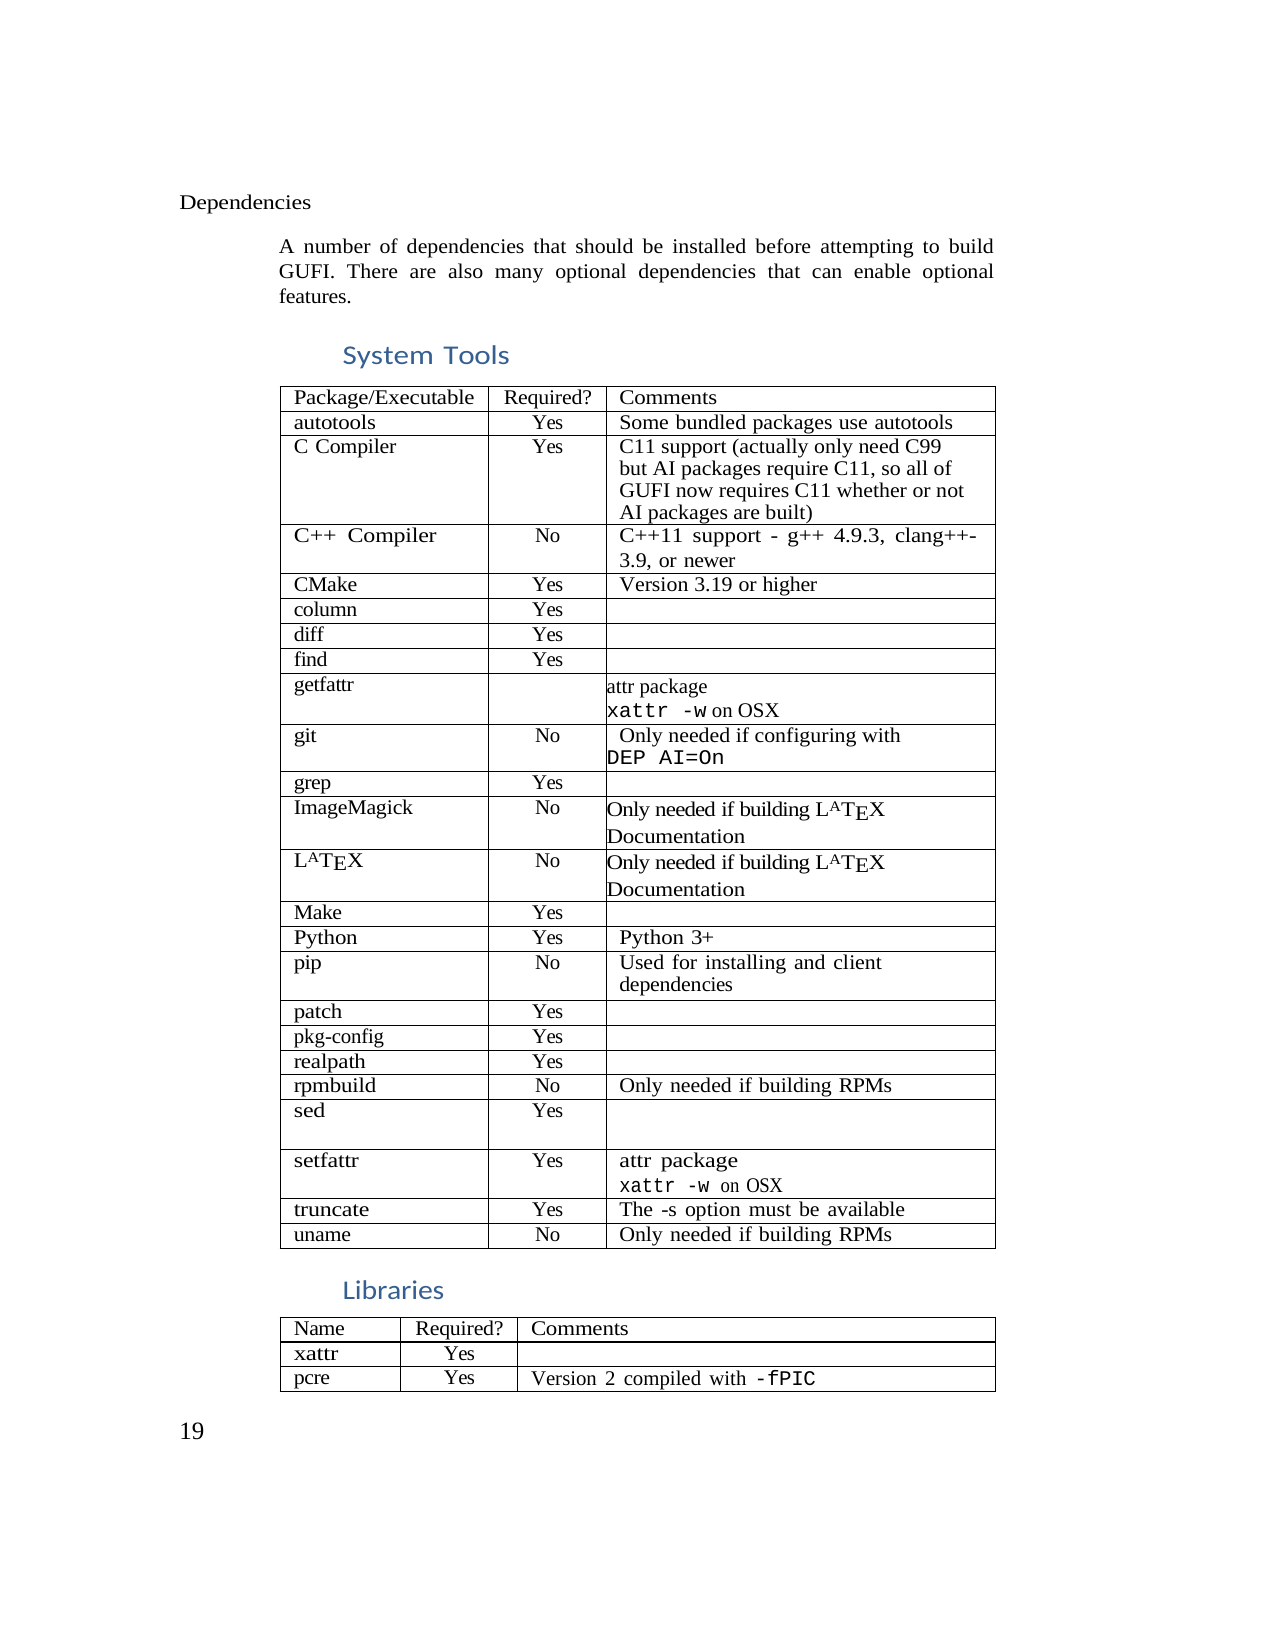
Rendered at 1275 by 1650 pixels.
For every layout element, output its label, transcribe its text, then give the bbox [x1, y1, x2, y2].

table_cell xattr [281, 1343, 400, 1366]
table_cell C++11 support - g++ 4.9.3, clang++- 3.9, or newer [607, 525, 995, 573]
subtitle Libraries [342, 1273, 1183, 1307]
table_cell No [489, 952, 606, 1000]
table_cell rpmbuild [281, 1075, 488, 1099]
table_cell Yes [489, 927, 606, 951]
table_cell [489, 674, 606, 724]
subtitle System Tools [342, 338, 1183, 371]
table_cell git [281, 725, 488, 771]
table_cell Yes [489, 436, 606, 524]
table_cell pcre [281, 1367, 400, 1391]
table_cell sed [281, 1100, 488, 1148]
table_cell Yes [489, 1001, 606, 1025]
table_cell Make [281, 902, 488, 926]
table_cell Yes [489, 1100, 606, 1148]
table_cell truncate [281, 1199, 488, 1223]
table_cell Yes [489, 1199, 606, 1223]
table_cell attr package xattr -w on OSX [607, 1150, 995, 1198]
table_cell autotools [281, 412, 488, 435]
table_cell [607, 1001, 995, 1025]
table_cell Only needed if building LATEX Documentation [607, 797, 995, 848]
table_cell [607, 902, 995, 926]
table_cell [607, 649, 995, 673]
table_cell Only needed if building LATEX Documentation [607, 850, 995, 901]
table_cell Yes [489, 412, 606, 435]
table_cell ImageMagick [281, 797, 488, 848]
table_cell grep [281, 772, 488, 796]
table_cell [607, 772, 995, 796]
table_cell Yes [489, 1150, 606, 1198]
table_cell Yes [489, 649, 606, 673]
text A number of dependencies that should be installed before attempting to build GUFI. There are also many optional dependencies that can enable optional features. [279, 234, 995, 308]
table_cell Yes [489, 624, 606, 648]
table_header Comments [607, 387, 995, 411]
table_cell No [489, 850, 606, 901]
table_cell Yes [489, 574, 606, 598]
table_cell [607, 624, 995, 648]
table_header Name [281, 1318, 400, 1341]
table_cell pkg-config [281, 1026, 488, 1049]
table_cell diff [281, 624, 488, 648]
table_cell attr package xattr -w on OSX [607, 674, 995, 724]
table_cell The -s option must be available [607, 1199, 995, 1223]
table_header Comments [518, 1318, 995, 1341]
table_cell Yes [489, 902, 606, 926]
table_cell pip [281, 952, 488, 1000]
table_cell Only needed if configuring with DEP AI=On [607, 725, 995, 771]
table_cell Version 3.19 or higher [607, 574, 995, 598]
text Dependencies [179, 189, 1140, 214]
table_cell Python [281, 927, 488, 951]
table_cell Python 3+ [607, 927, 995, 951]
table_cell Used for installing and client dependencies [607, 952, 995, 1000]
table_cell getfattr [281, 674, 488, 724]
table_cell LATEX [281, 850, 488, 901]
table_cell column [281, 599, 488, 623]
table_cell Some bundled packages use autotools [607, 412, 995, 435]
table_cell [607, 1051, 995, 1074]
table_header Package/Executable [281, 387, 488, 411]
table_cell patch [281, 1001, 488, 1025]
table_cell C11 support (actually only need C99 but AI packages require C11, so all of GUFI now requires C11 whether or not AI packages are built) [607, 436, 995, 524]
table_cell Yes [401, 1343, 517, 1366]
table_cell No [489, 1224, 606, 1247]
table_header Required? [401, 1318, 517, 1341]
table_cell Yes [489, 1051, 606, 1074]
table_cell Only needed if building RPMs [607, 1075, 995, 1099]
table_header Required? [489, 387, 606, 411]
table_cell No [489, 1075, 606, 1099]
table_cell C Compiler [281, 436, 488, 524]
table_cell Yes [489, 599, 606, 623]
table_cell Version 2 compiled with -fPIC [518, 1367, 995, 1391]
table_cell Yes [489, 772, 606, 796]
table_cell [607, 1026, 995, 1049]
table_cell No [489, 725, 606, 771]
table_cell Only needed if building RPMs [607, 1224, 995, 1247]
table_cell Yes [401, 1367, 517, 1391]
table_cell Yes [489, 1026, 606, 1049]
table_cell C++ Compiler [281, 525, 488, 573]
table_cell setfattr [281, 1150, 488, 1198]
table_cell [607, 599, 995, 623]
table_cell realpath [281, 1051, 488, 1074]
table_cell find [281, 649, 488, 673]
table_cell [518, 1343, 995, 1366]
table_cell No [489, 525, 606, 573]
table_cell No [489, 797, 606, 848]
table_cell uname [281, 1224, 488, 1247]
table_cell [607, 1100, 995, 1148]
table_cell CMake [281, 574, 488, 598]
